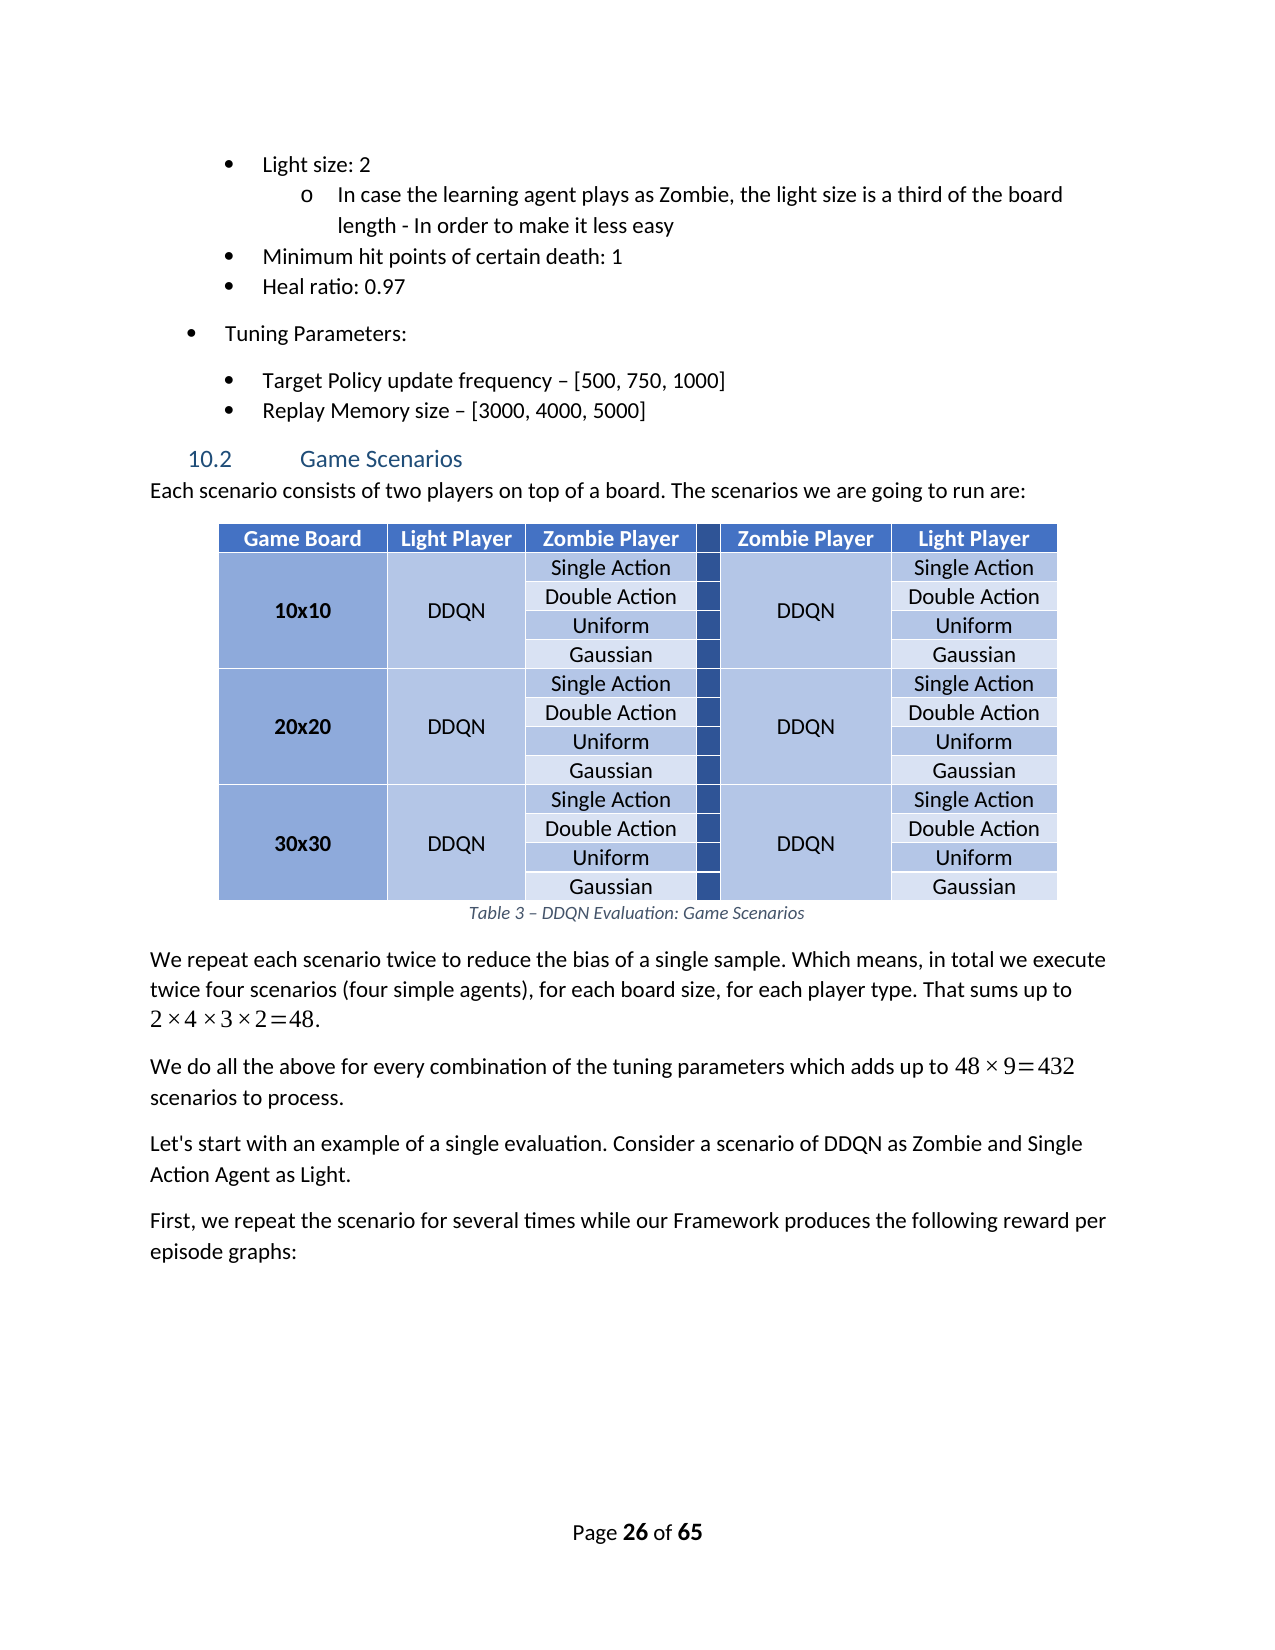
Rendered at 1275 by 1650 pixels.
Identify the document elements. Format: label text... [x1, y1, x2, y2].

list Replay Memory size – [3000, 4000, 5000] [225, 396, 1125, 424]
table_cell Gaussian [526, 640, 696, 668]
table_cell DDQN [721, 669, 891, 784]
table_cell Double Action [892, 814, 1057, 842]
table_cell Double Action [526, 582, 696, 610]
table_cell Uniform [526, 611, 696, 639]
table_cell Single Action [892, 669, 1057, 697]
table_cell Uniform [892, 611, 1057, 639]
text Each scenario consists of two players on top of a board. The scenarios we are going to run are: [150, 476, 1125, 504]
table_cell Uniform [892, 843, 1057, 871]
table_cell DDQN [388, 553, 525, 668]
table_cell [697, 727, 720, 755]
table_cell [697, 553, 720, 581]
table_cell Uniform [526, 727, 696, 755]
table_cell Double Action [526, 698, 696, 726]
table_cell DDQN [721, 553, 891, 668]
subtitle Game Scenarios [153, 443, 1125, 473]
table_cell [697, 611, 720, 639]
table_cell Uniform [892, 727, 1057, 755]
table_header Zombie Player [721, 524, 891, 552]
table_cell [697, 785, 720, 813]
table_cell 30x30 [219, 785, 387, 900]
table_cell Single Action [526, 553, 696, 581]
list Tuning Parameters: [187, 319, 1125, 347]
table_cell Single Action [892, 785, 1057, 813]
table_cell 10x10 [219, 553, 387, 668]
table_cell Gaussian [526, 756, 696, 784]
table_cell Gaussian [892, 640, 1057, 668]
table_header Zombie Player [526, 524, 696, 552]
table_cell Gaussian [892, 873, 1057, 900]
list Light size: 2 [225, 150, 1125, 178]
table_cell [697, 873, 720, 900]
table_cell Gaussian [526, 873, 696, 900]
table_cell [697, 640, 720, 668]
table_cell Single Action [526, 669, 696, 697]
table_header Light Player [892, 524, 1057, 552]
table_cell [697, 843, 720, 871]
table_cell Double Action [892, 698, 1057, 726]
table_cell [697, 756, 720, 784]
table_cell Double Action [892, 582, 1057, 610]
table_cell Single Action [526, 785, 696, 813]
table_cell Uniform [526, 843, 696, 871]
table_cell Single Action [892, 553, 1057, 581]
table_cell DDQN [721, 785, 891, 900]
list Target Policy update frequency – [500, 750, 1000] [225, 366, 1125, 394]
table_cell 20x20 [219, 669, 387, 784]
text Table 3 – DDQN Evaluation: Game Scenarios [150, 901, 1125, 924]
table_cell DDQN [388, 785, 525, 900]
table_header [697, 524, 720, 552]
text We repeat each scenario twice to reduce the bias of a single sample. Which means, in total we execute twice four scenarios (four simple agents), for each board size, for each player type. That sums up to . [150, 945, 1125, 1034]
table_cell Gaussian [892, 756, 1057, 784]
table_cell [697, 814, 720, 842]
table_header Game Board [219, 524, 387, 552]
table_cell [697, 698, 720, 726]
text First, we repeat the scenario for several times while our Framework produces the following reward per episode graphs: [150, 1207, 1125, 1265]
text Let's start with an example of a single evaluation. Consider a scenario of DDQN as Zombie and Single Action Agent as Light. [150, 1129, 1125, 1188]
table_header Light Player [388, 524, 525, 552]
table_cell [697, 669, 720, 697]
list Minimum hit points of certain death: 1 [225, 242, 1125, 270]
list Heal ratio: 0.97 [225, 272, 1125, 300]
table_cell [697, 582, 720, 610]
text We do all the above for every combination of the tuning parameters which adds up to scenarios to process. [150, 1052, 1125, 1111]
table_cell DDQN [388, 669, 525, 784]
list In case the learning agent plays as Zombie, the light size is a third of the board length - In order to make it less easy [300, 180, 1125, 239]
table_cell Double Action [526, 814, 696, 842]
